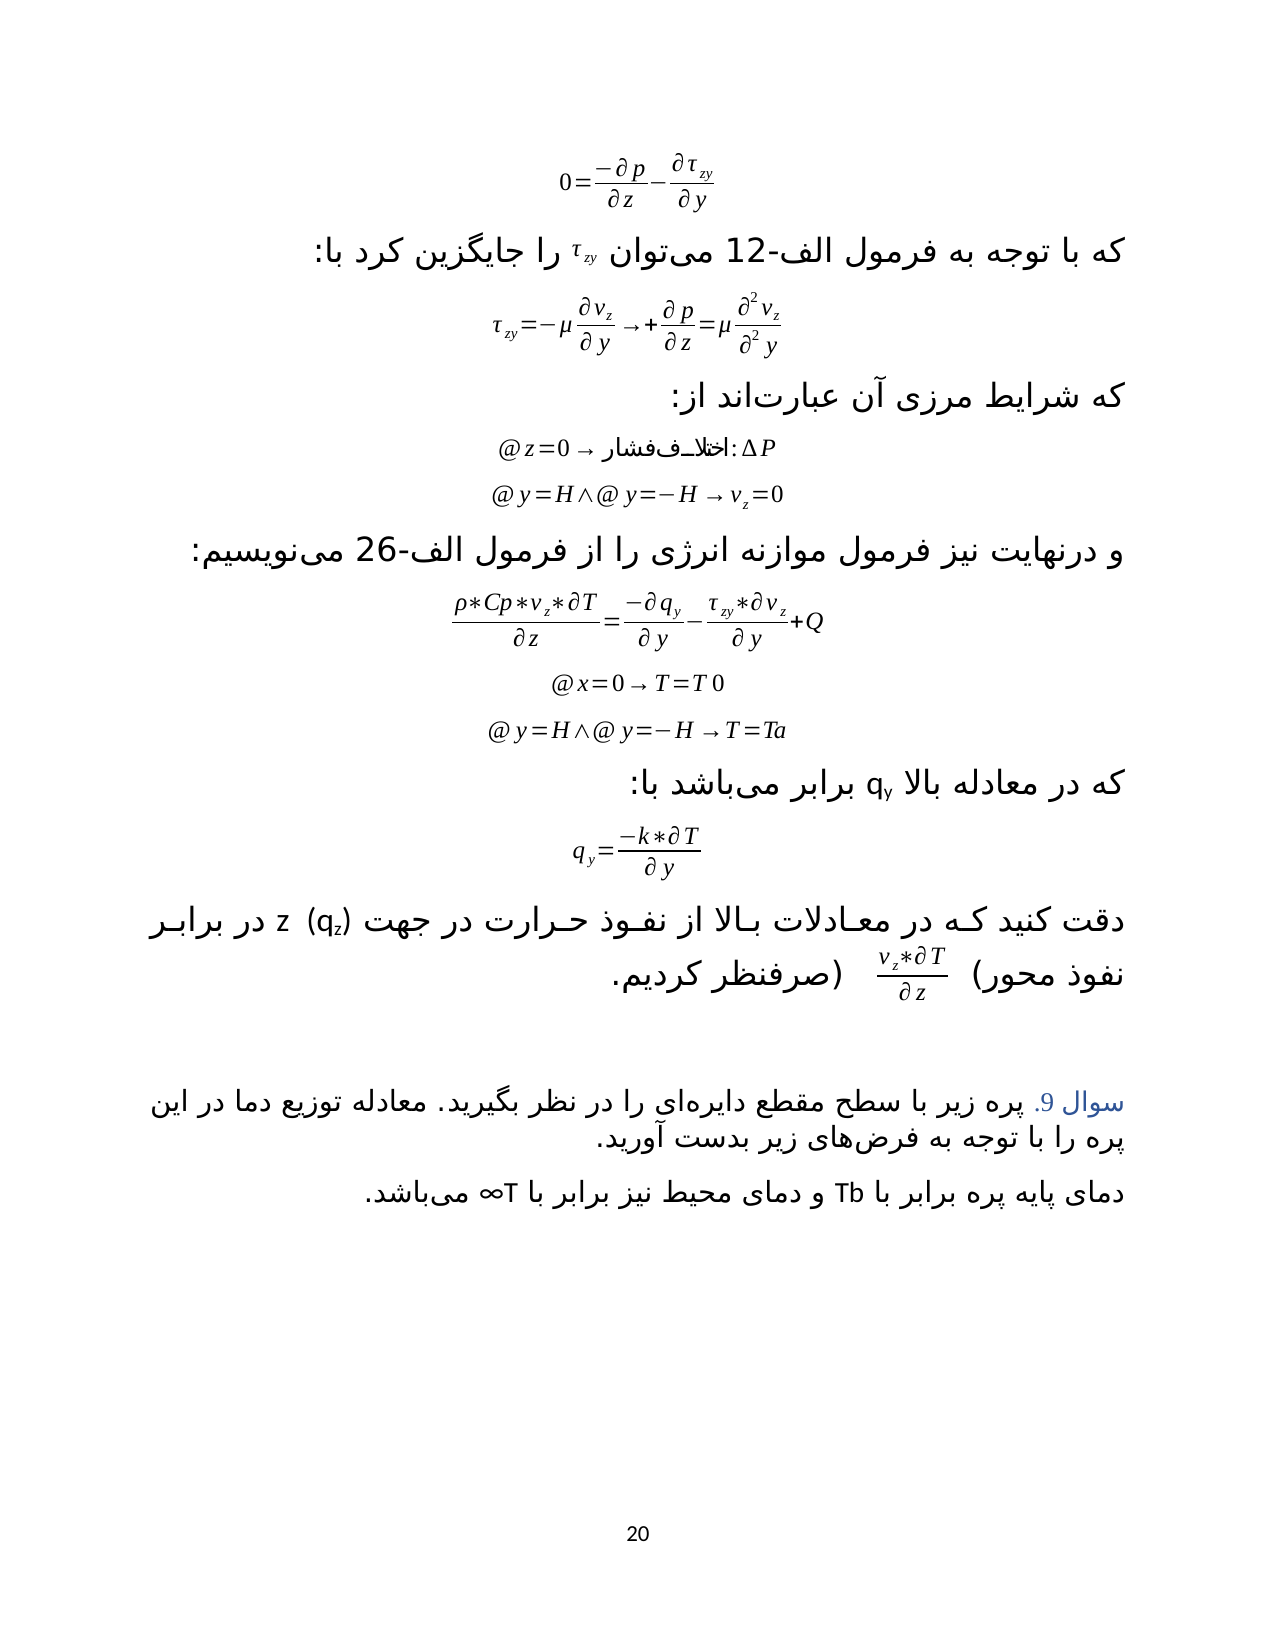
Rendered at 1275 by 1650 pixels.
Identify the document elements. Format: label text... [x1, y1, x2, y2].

text که با توجه به فرمول‌ الف-12 می‌توان را جایگزین کرد با: [150, 231, 1125, 270]
text دمای پایه پره برابر با Tb و دمای محیط نیز برابر با T∞ می‌باشد. [150, 1174, 1125, 1209]
text دقت کنید که در معادلات بالا از نفوذ حرارت در جهت z (qz) در برابر نفوذ محور) (صرفنظر کردیم. [150, 899, 1125, 1005]
text که در معادله بالا qy برابر می‌باشد با: [150, 762, 1125, 803]
text و درنهایت نیز فرمول موازنه انرژی را از فرمول الف-26 می‌نویسیم: [150, 531, 1125, 570]
text سوال 9. پره زیر با سطح مقطع دایره‌ای را در نظر بگیرید. معادله توزیع دما در این پره را با توجه به فرض‌های زیر بدست آورید. [150, 1084, 1125, 1154]
text که شرایط مرزی آن عبارت‌اند از: [150, 377, 1125, 416]
